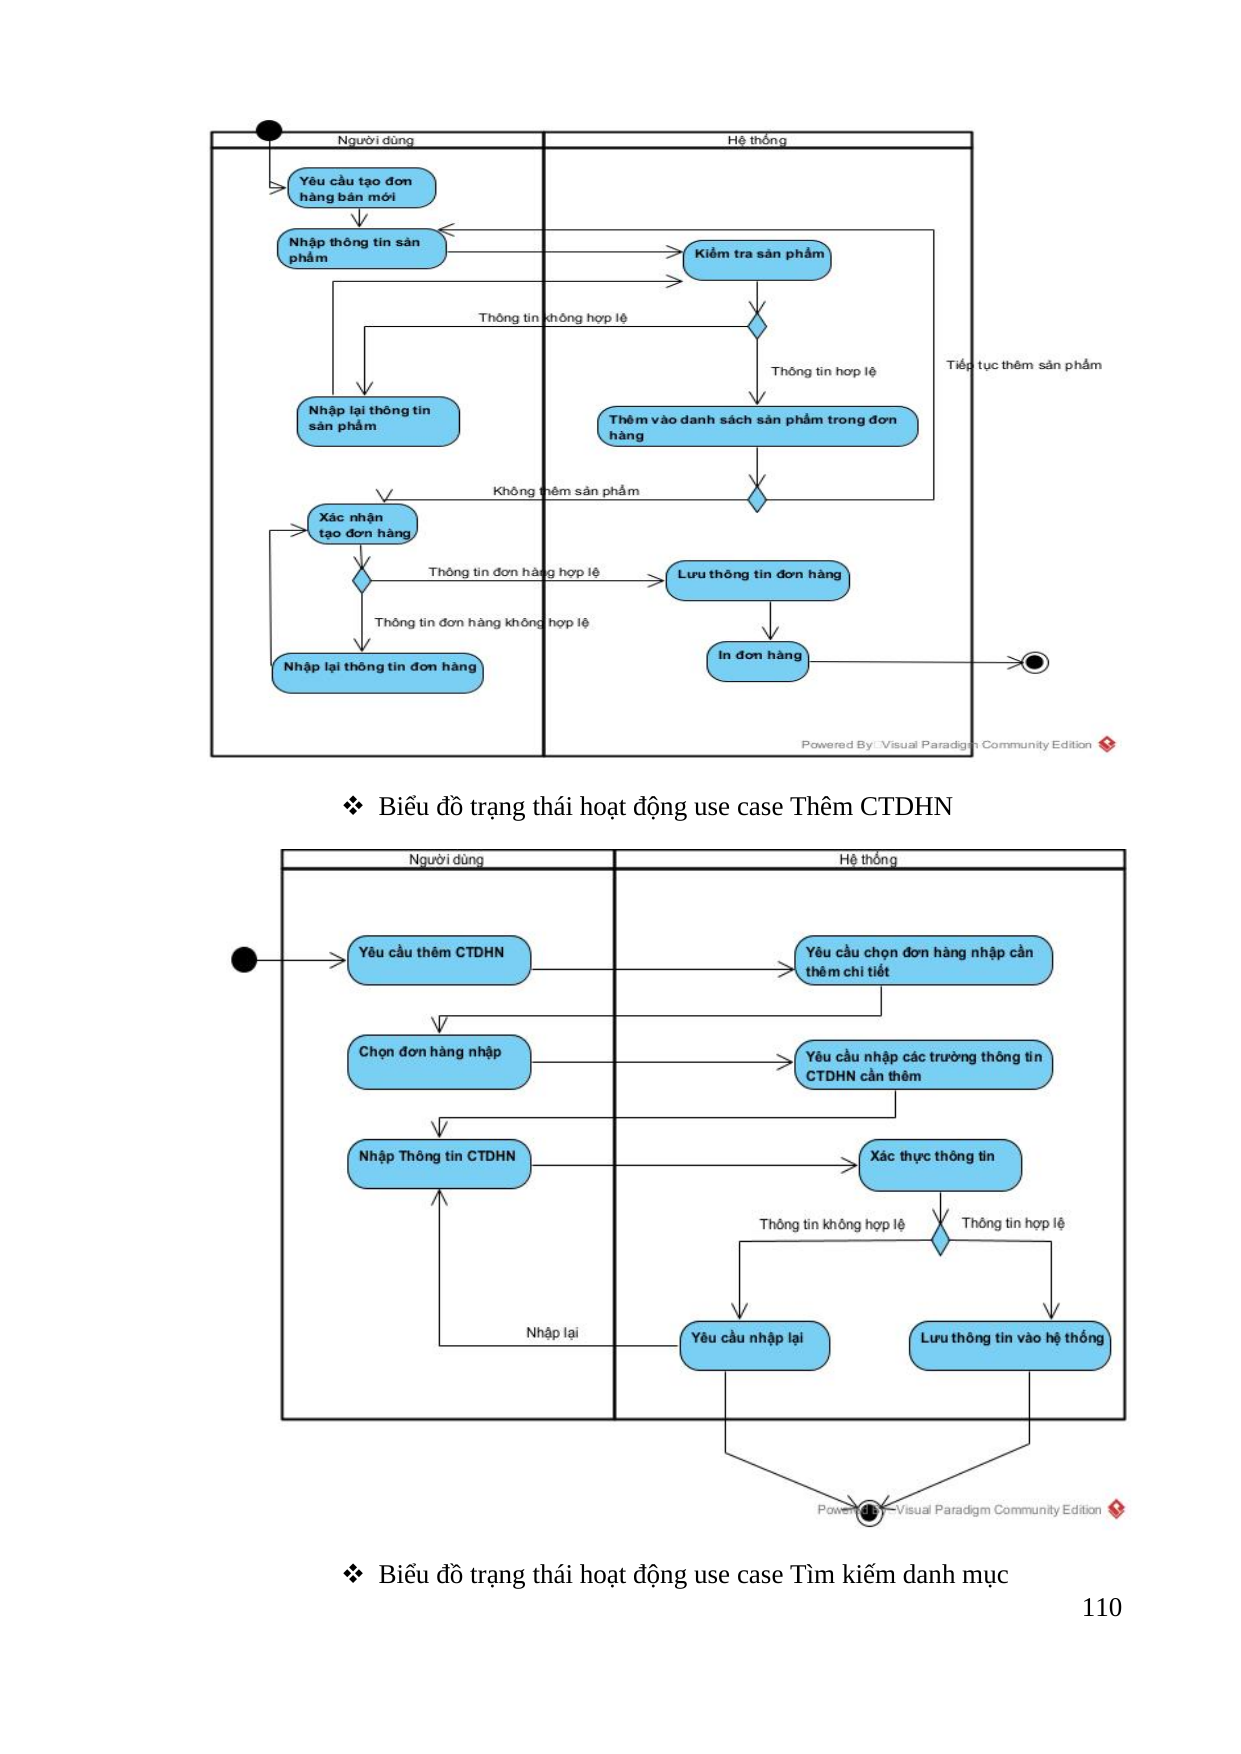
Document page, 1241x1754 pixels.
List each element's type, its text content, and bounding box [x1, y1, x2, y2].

picture [206, 118, 1123, 762]
list Biểu đồ trạng thái hoạt động use case Tìm kiếm danh mục [341, 1558, 1122, 1589]
list Biểu đồ trạng thái hoạt động use case Thêm CTDHN [341, 790, 1122, 821]
picture [216, 849, 1132, 1531]
